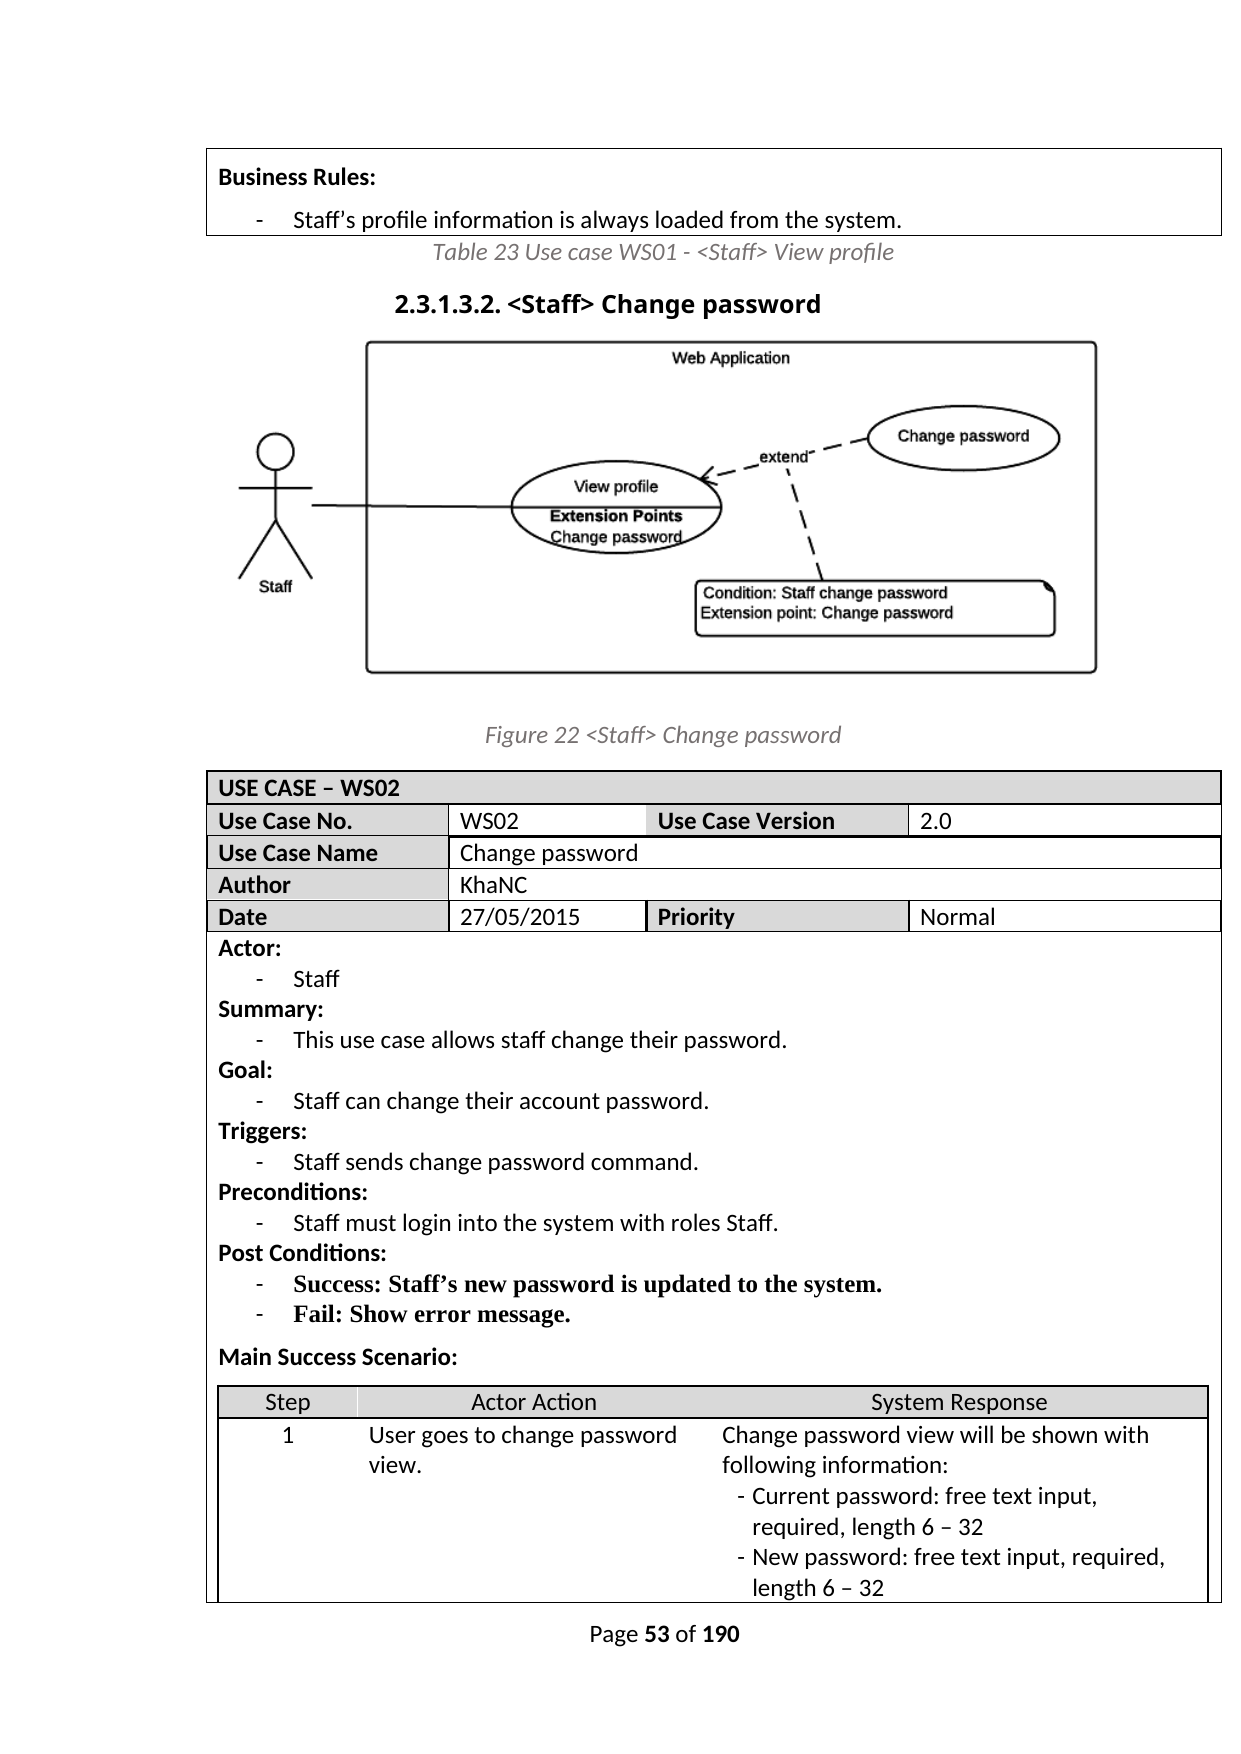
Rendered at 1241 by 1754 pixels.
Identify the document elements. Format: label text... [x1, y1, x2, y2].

table_cell Date [208, 901, 448, 931]
table_cell Priority [648, 901, 908, 931]
table_cell Author [207, 869, 448, 899]
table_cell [207, 932, 1221, 1602]
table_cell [207, 149, 1221, 235]
subtitle <Staff> Change password [394, 287, 1122, 321]
table_cell Use Case No. [207, 805, 448, 835]
table_cell 2.0 [909, 805, 1221, 835]
table_header USE CASE – WS02 [208, 772, 1220, 803]
table_cell Use Case Name [208, 836, 448, 868]
picture [206, 323, 1120, 700]
table_cell Change password [450, 838, 1220, 868]
table_cell WS02 [449, 805, 646, 835]
table_cell 27/05/2015 [450, 901, 645, 931]
table_cell Use Case Version [646, 805, 908, 835]
table_cell Normal [910, 901, 1220, 931]
table_cell KhaNC [449, 869, 1221, 899]
